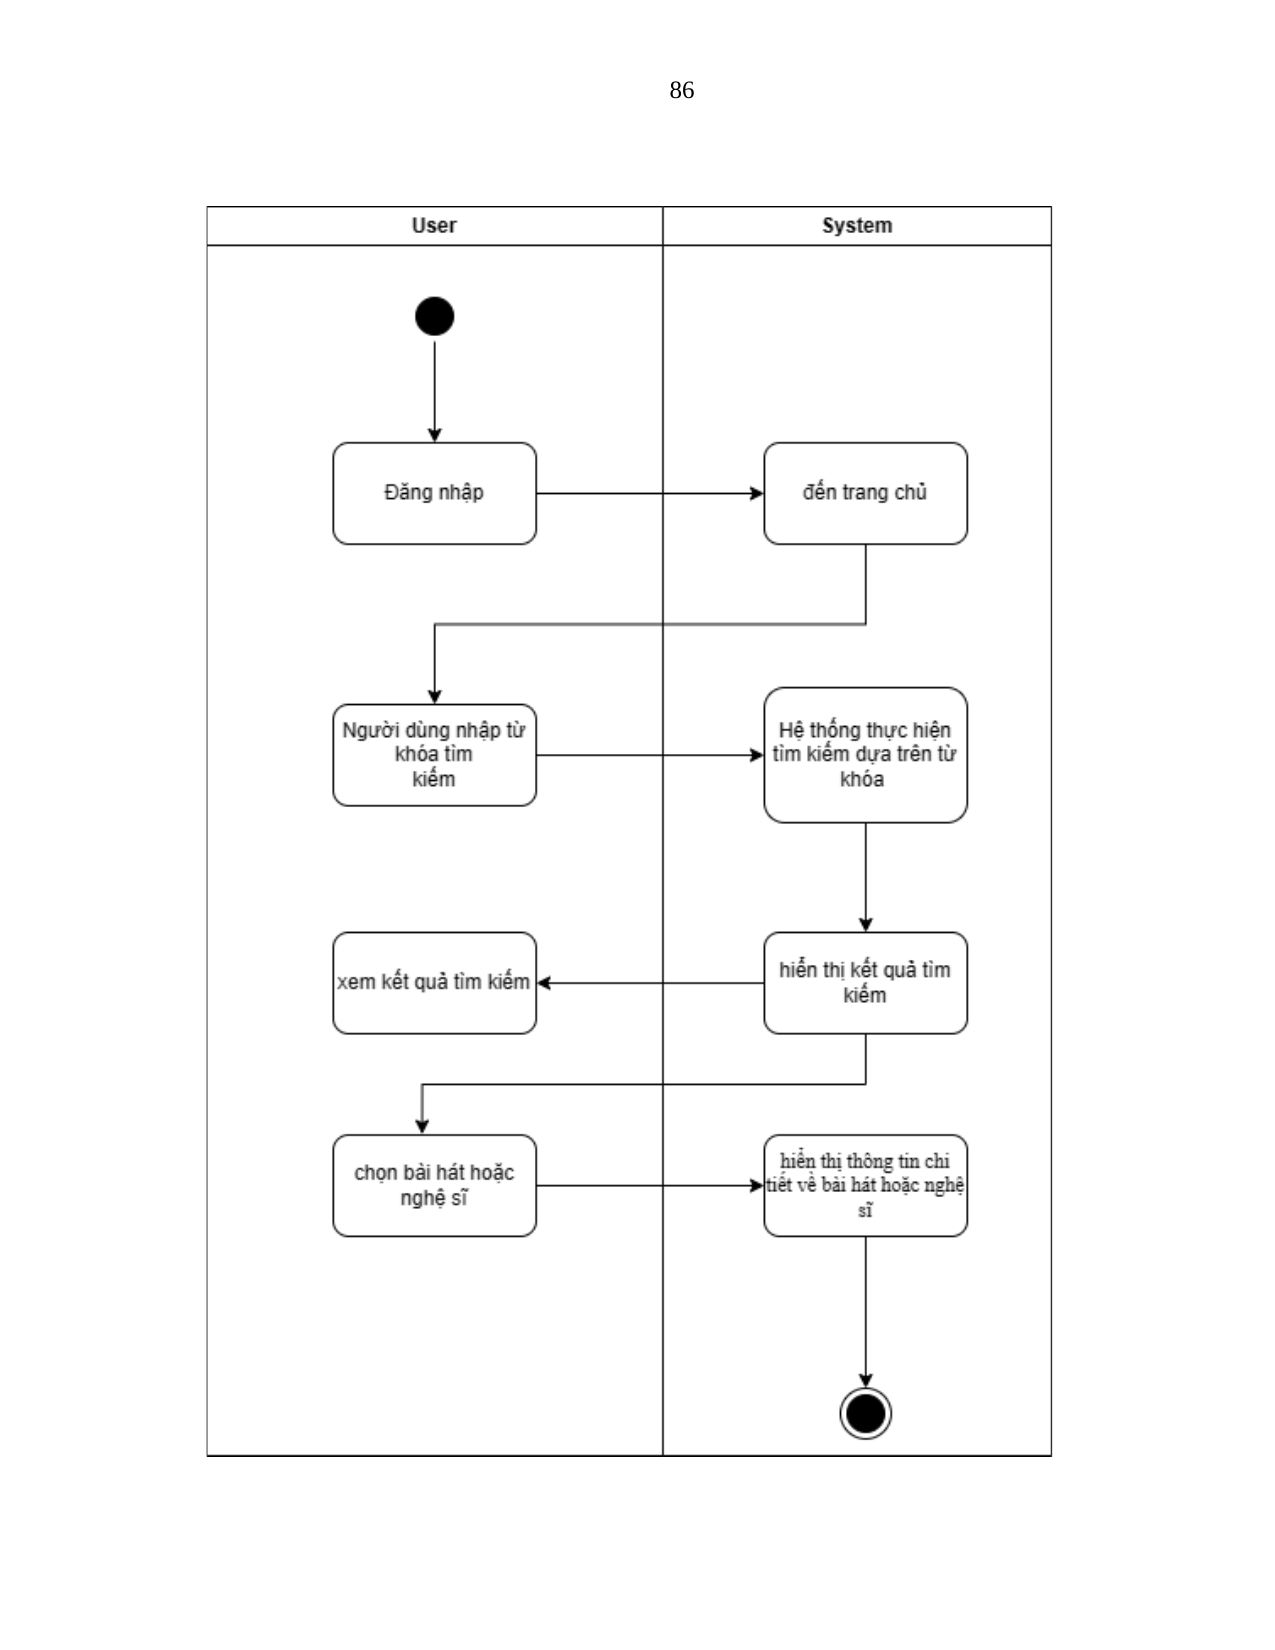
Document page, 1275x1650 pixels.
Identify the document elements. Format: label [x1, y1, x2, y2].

picture [206, 206, 1053, 1457]
